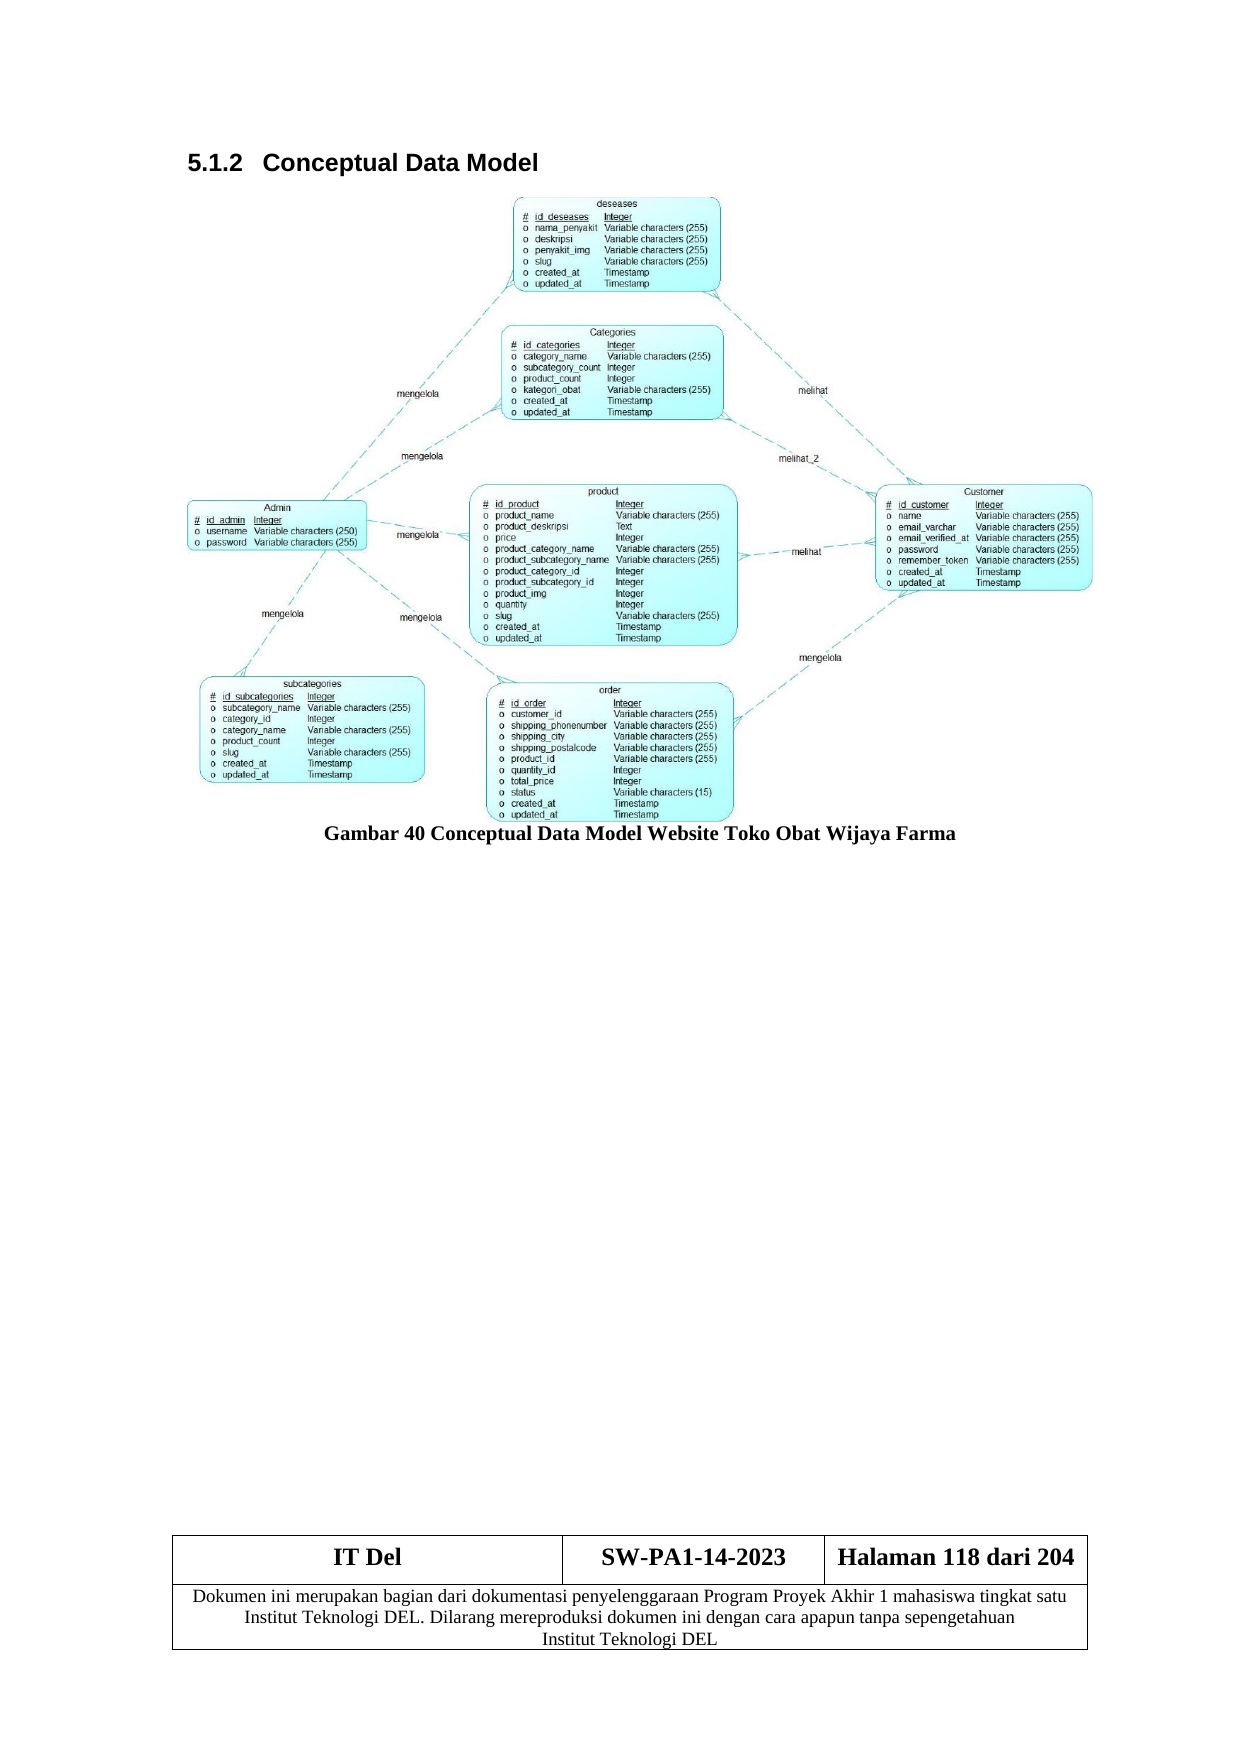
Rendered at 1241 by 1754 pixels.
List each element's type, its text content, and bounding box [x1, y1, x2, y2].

picture [187, 197, 1093, 822]
subtitle Conceptual Data Model [187, 148, 1092, 176]
text Gambar 40 Conceptual Data Model Website Toko Obat Wijaya Farma [187, 822, 1092, 845]
